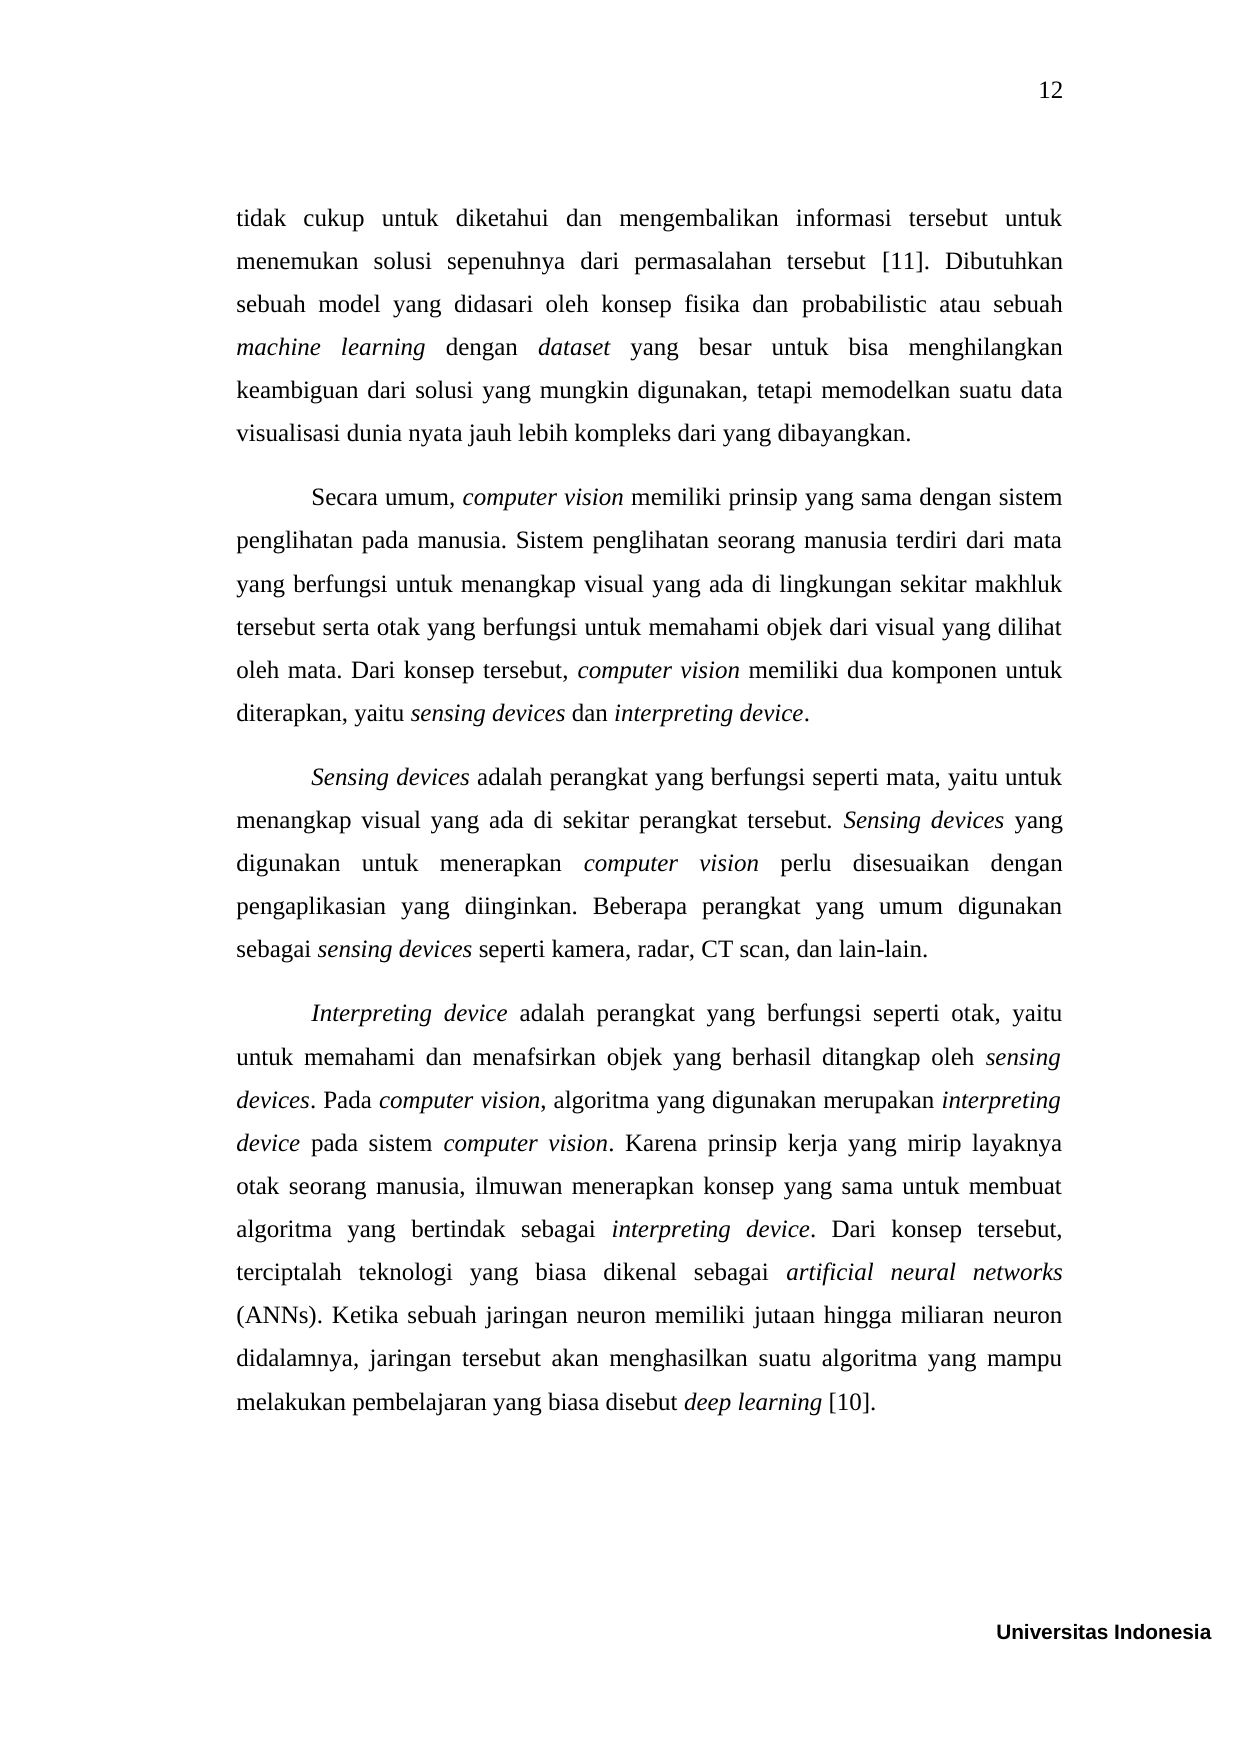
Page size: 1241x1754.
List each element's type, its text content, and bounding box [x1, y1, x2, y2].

text Sensing devices adalah perangkat yang berfungsi seperti mata, yaitu untuk menangkap visual yang ada di sekitar perangkat tersebut. Sensing devices yang digunakan untuk menerapkan computer vision perlu disesuaikan dengan pengaplikasian yang diinginkan. Beberapa perangkat yang umum digunakan sebagai sensing devices seperti kamera, radar, CT scan, dan lain-lain. [236, 762, 1063, 963]
text Interpreting device adalah perangkat yang berfungsi seperti otak, yaitu untuk memahami dan menafsirkan objek yang berhasil ditangkap oleh sensing devices. Pada computer vision, algoritma yang digunakan merupakan interpreting device pada sistem computer vision. Karena prinsip kerja yang mirip layaknya otak seorang manusia, ilmuwan menerapkan konsep yang sama untuk membuat algoritma yang bertindak sebagai interpreting device. Dari konsep tersebut, terciptalah teknologi yang biasa dikenal sebagai artificial neural networks (ANNs). Ketika sebuah jaringan neuron memiliki jutaan hingga miliaran neuron didalamnya, jaringan tersebut akan menghasilkan suatu algoritma yang mampu melakukan pembelajaran yang biasa disebut deep learning . [236, 998, 1063, 1415]
text Secara umum, computer vision memiliki prinsip yang sama dengan sistem penglihatan pada manusia. Sistem penglihatan seorang manusia terdiri dari mata yang berfungsi untuk menangkap visual yang ada di lingkungan sekitar makhluk tersebut serta otak yang berfungsi untuk memahami objek dari visual yang dilihat oleh mata. Dari konsep tersebut, computer vision memiliki dua komponen untuk diterapkan, yaitu sensing devices dan interpreting device. [236, 482, 1063, 727]
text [236, 203, 1063, 447]
